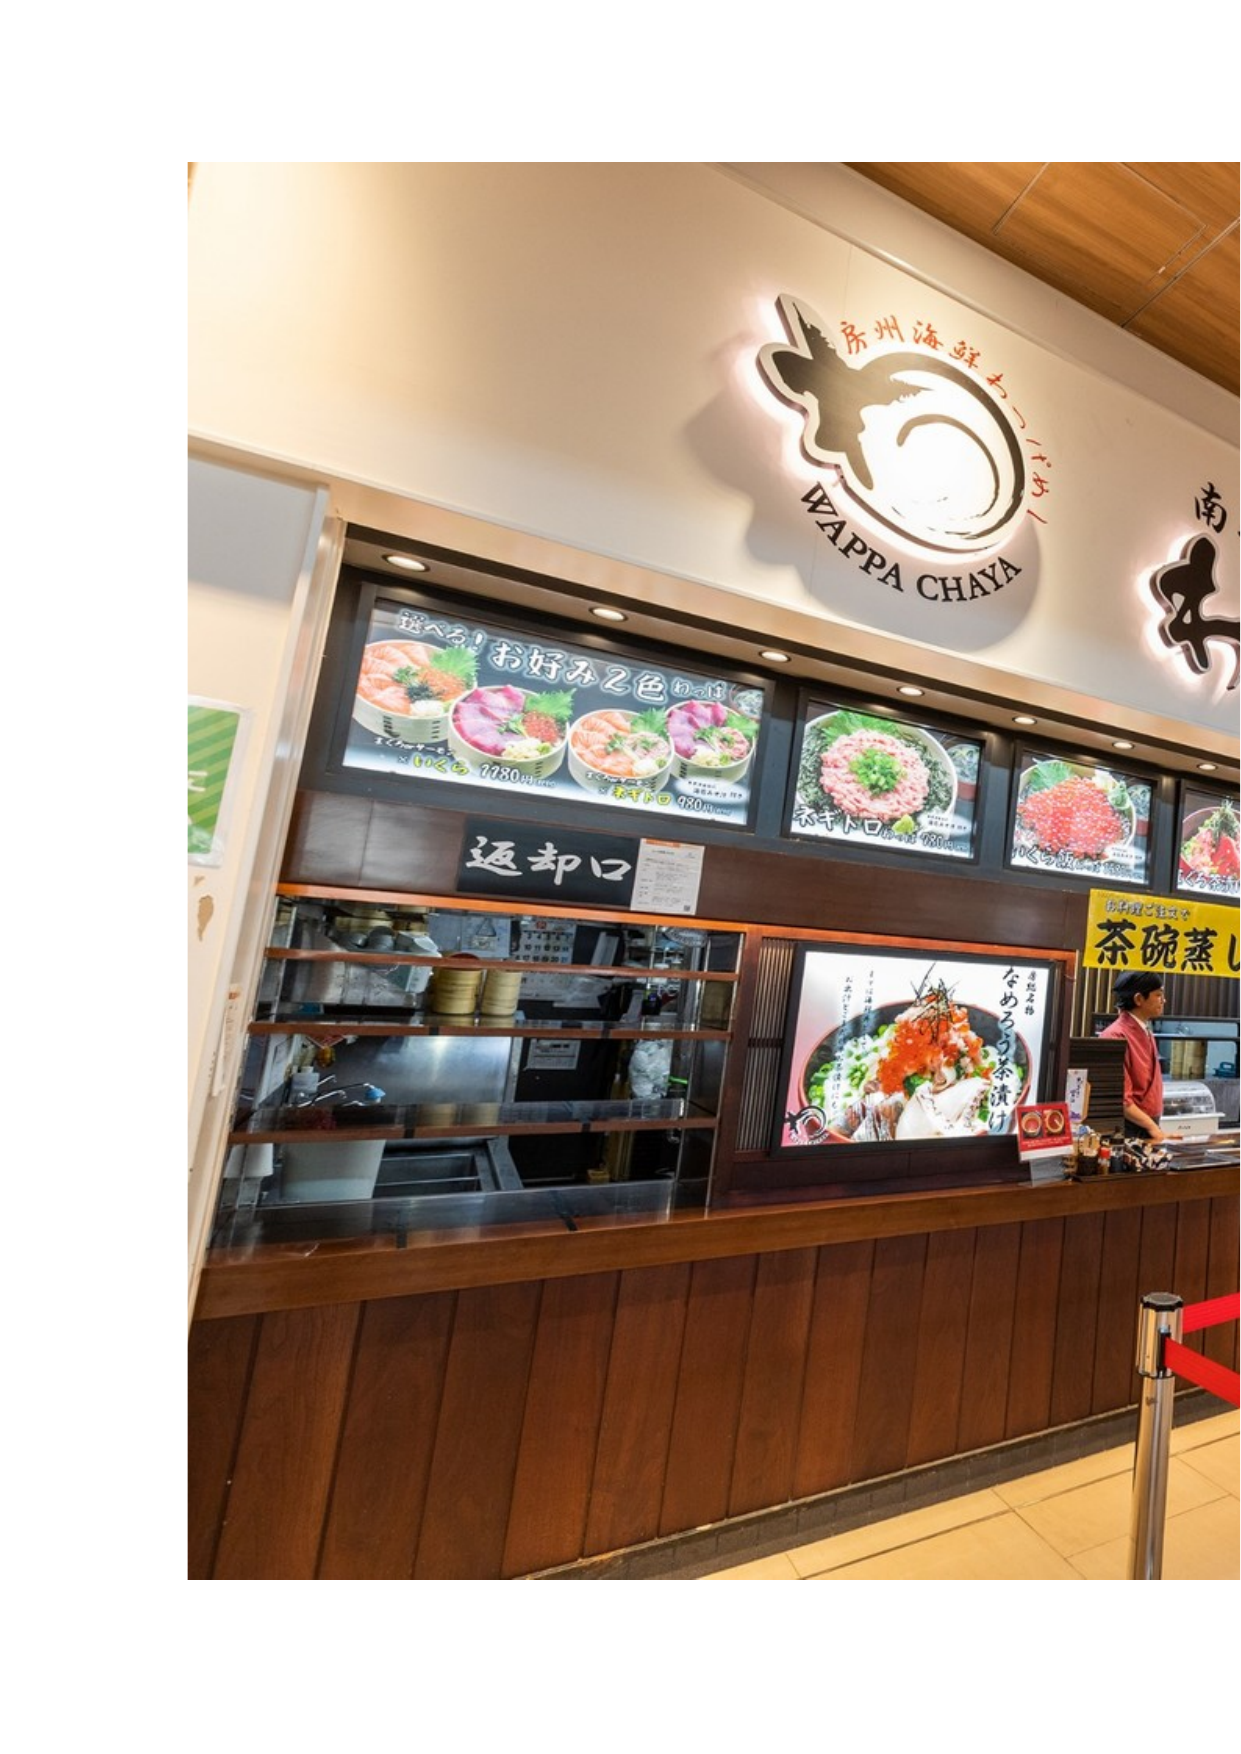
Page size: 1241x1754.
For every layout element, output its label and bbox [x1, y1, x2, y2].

picture [187, 162, 1241, 1580]
